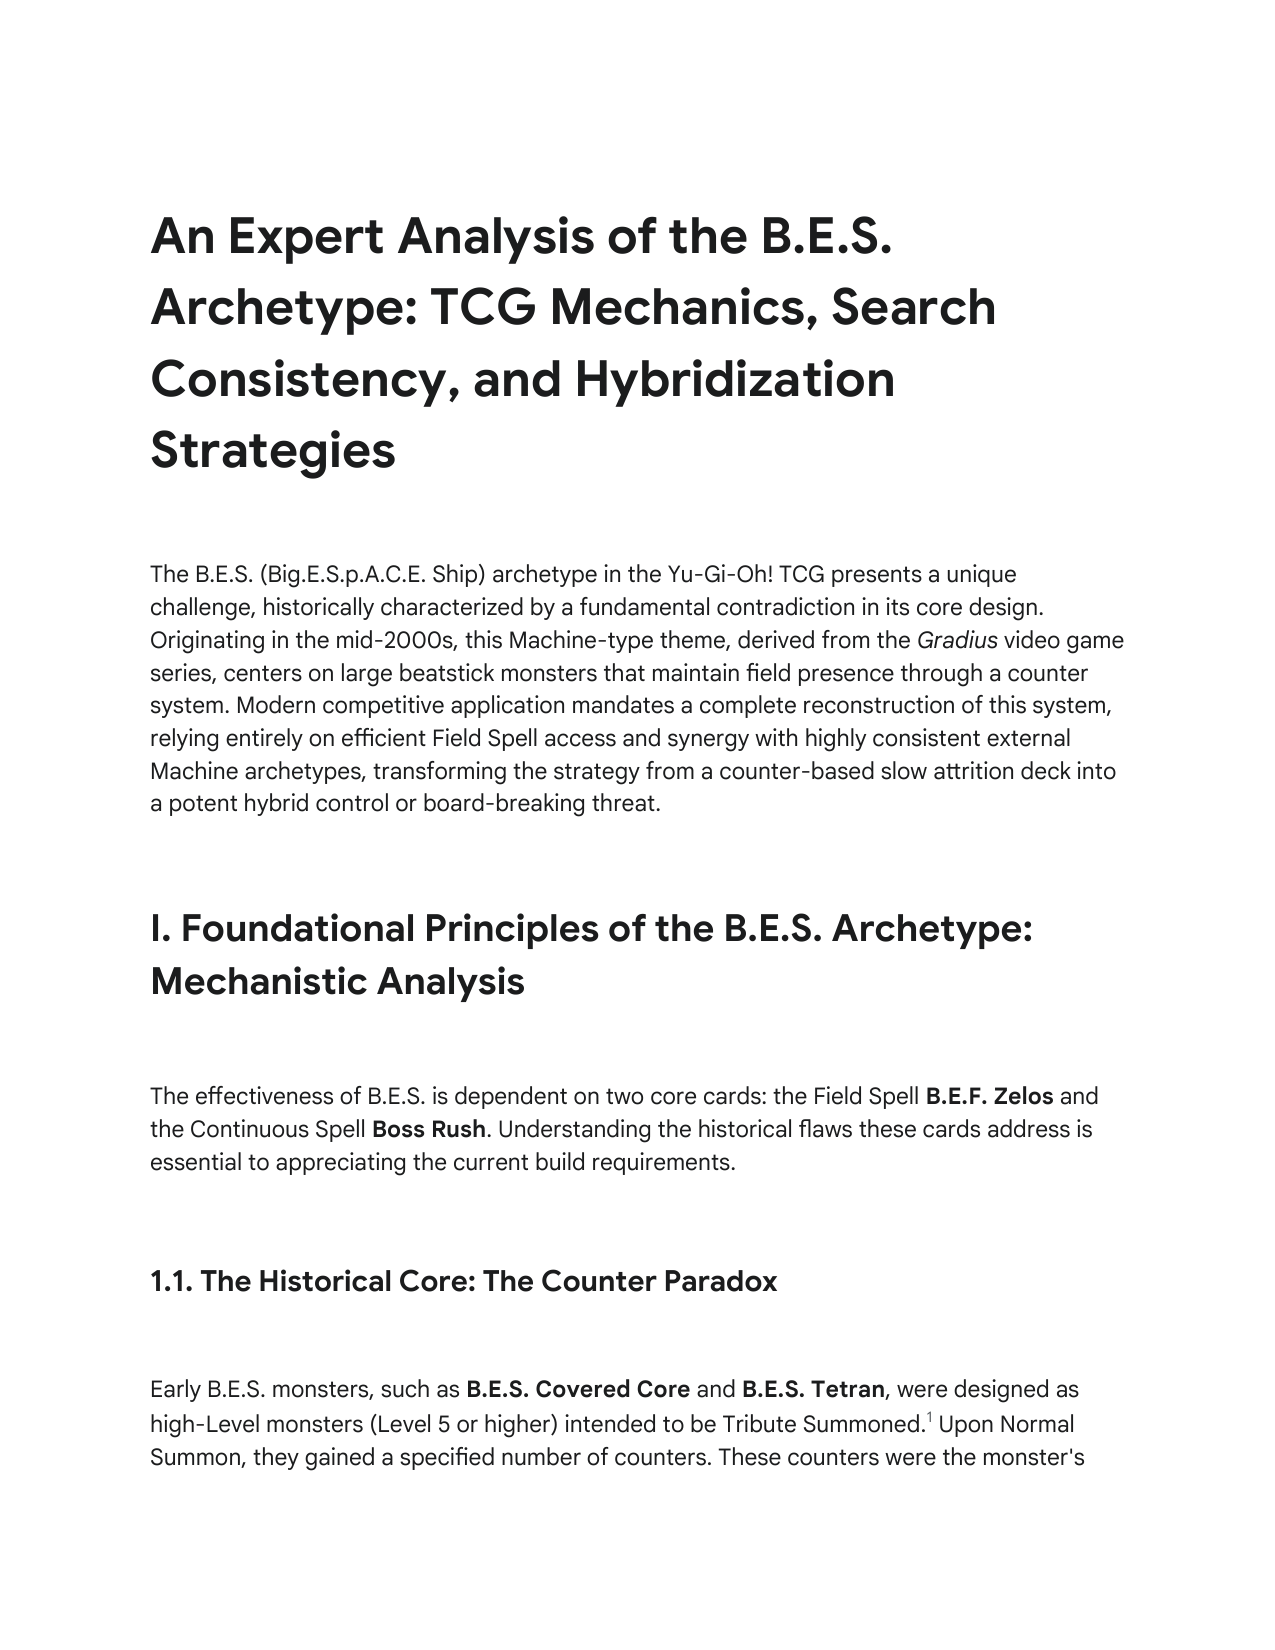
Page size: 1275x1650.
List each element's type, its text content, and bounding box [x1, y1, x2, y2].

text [150, 1375, 1125, 1472]
subtitle 1.1. The Historical Core: The Counter Paradox [150, 1263, 1125, 1300]
text The effectiveness of B.E.S. is dependent on two core cards: the Field Spell B.E.F. Zelos and the Continuous Spell Boss Rush. Understanding the historical flaws these cards address is essential to appreciating the current build requirements. [150, 1082, 1125, 1176]
subtitle I. Foundational Principles of the B.E.S. Archetype: Mechanistic Analysis [150, 905, 1125, 1006]
subtitle An Expert Analysis of the B.E.S. Archetype: TCG Mechanics, Search Consistency, and Hybridization Strategies [150, 205, 1125, 482]
text The B.E.S. (Big.E.S.p.A.C.E. Ship) archetype in the Yu-Gi-Oh! TCG presents a unique challenge, historically characterized by a fundamental contradiction in its core design. Originating in the mid-2000s, this Machine-type theme, derived from the Gradius video game series, centers on large beatstick monsters that maintain field presence through a counter system. Modern competitive application mandates a complete reconstruction of this system, relying entirely on efficient Field Spell access and synergy with highly consistent external Machine archetypes, transforming the strategy from a counter-based slow attrition deck into a potent hybrid control or board-breaking threat. [150, 561, 1125, 818]
